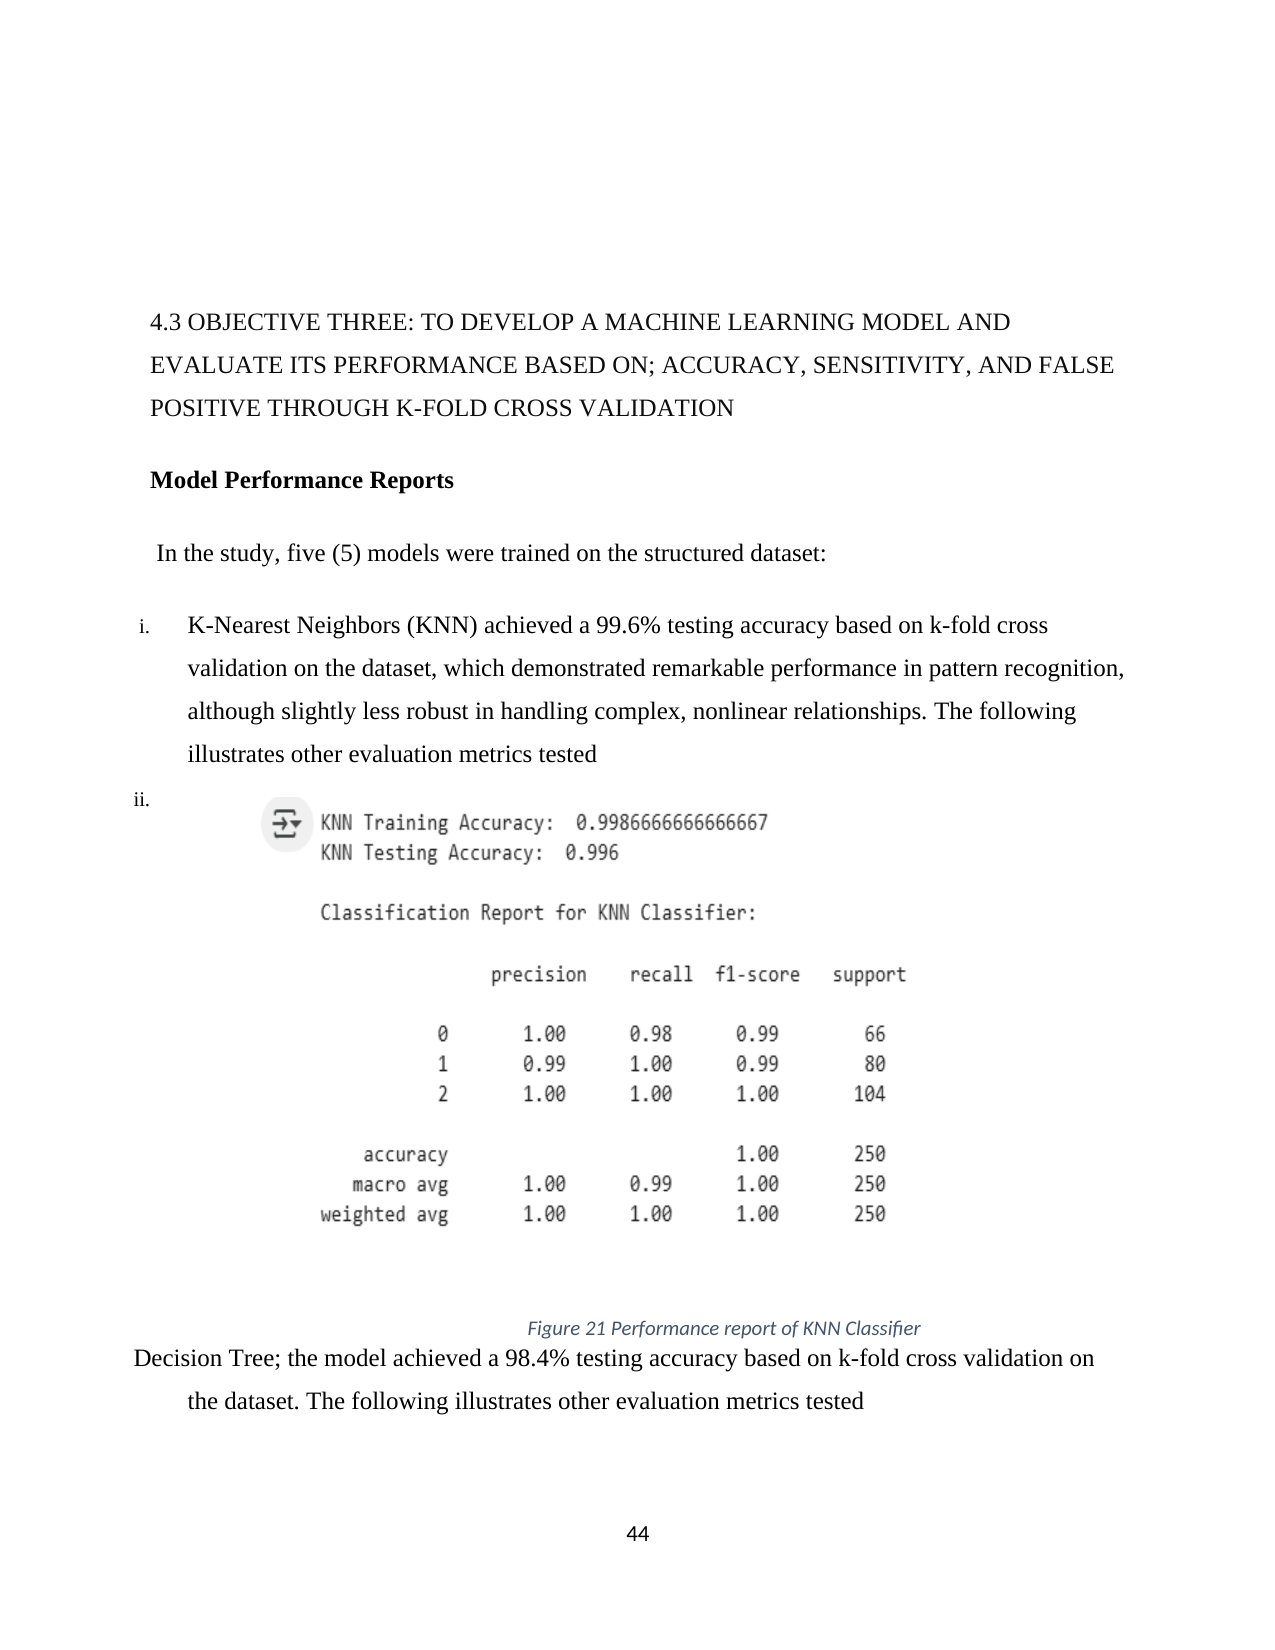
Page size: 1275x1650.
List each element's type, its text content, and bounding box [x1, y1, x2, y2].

text In the study, five (5) models were trained on the structured dataset: [150, 538, 1125, 567]
picture [251, 797, 1261, 1302]
subtitle 4.3 OBJECTIVE THREE: TO DEVELOP A MACHINE LEARNING MODEL AND EVALUATE ITS PERFORMANCE BASED ON; ACCURACY, SENSITIVITY, AND FALSE POSITIVE THROUGH K-FOLD CROSS VALIDATION [150, 307, 1125, 422]
text Model Performance Reports [150, 466, 1125, 494]
list K-Nearest Neighbors (KNN) achieved a 99.6% testing accuracy based on k-fold cross validation on the dataset, which demonstrated remarkable performance in pattern recognition, although slightly less robust in handling complex, nonlinear relationships. The following illustrates other evaluation metrics tested [150, 610, 1125, 768]
